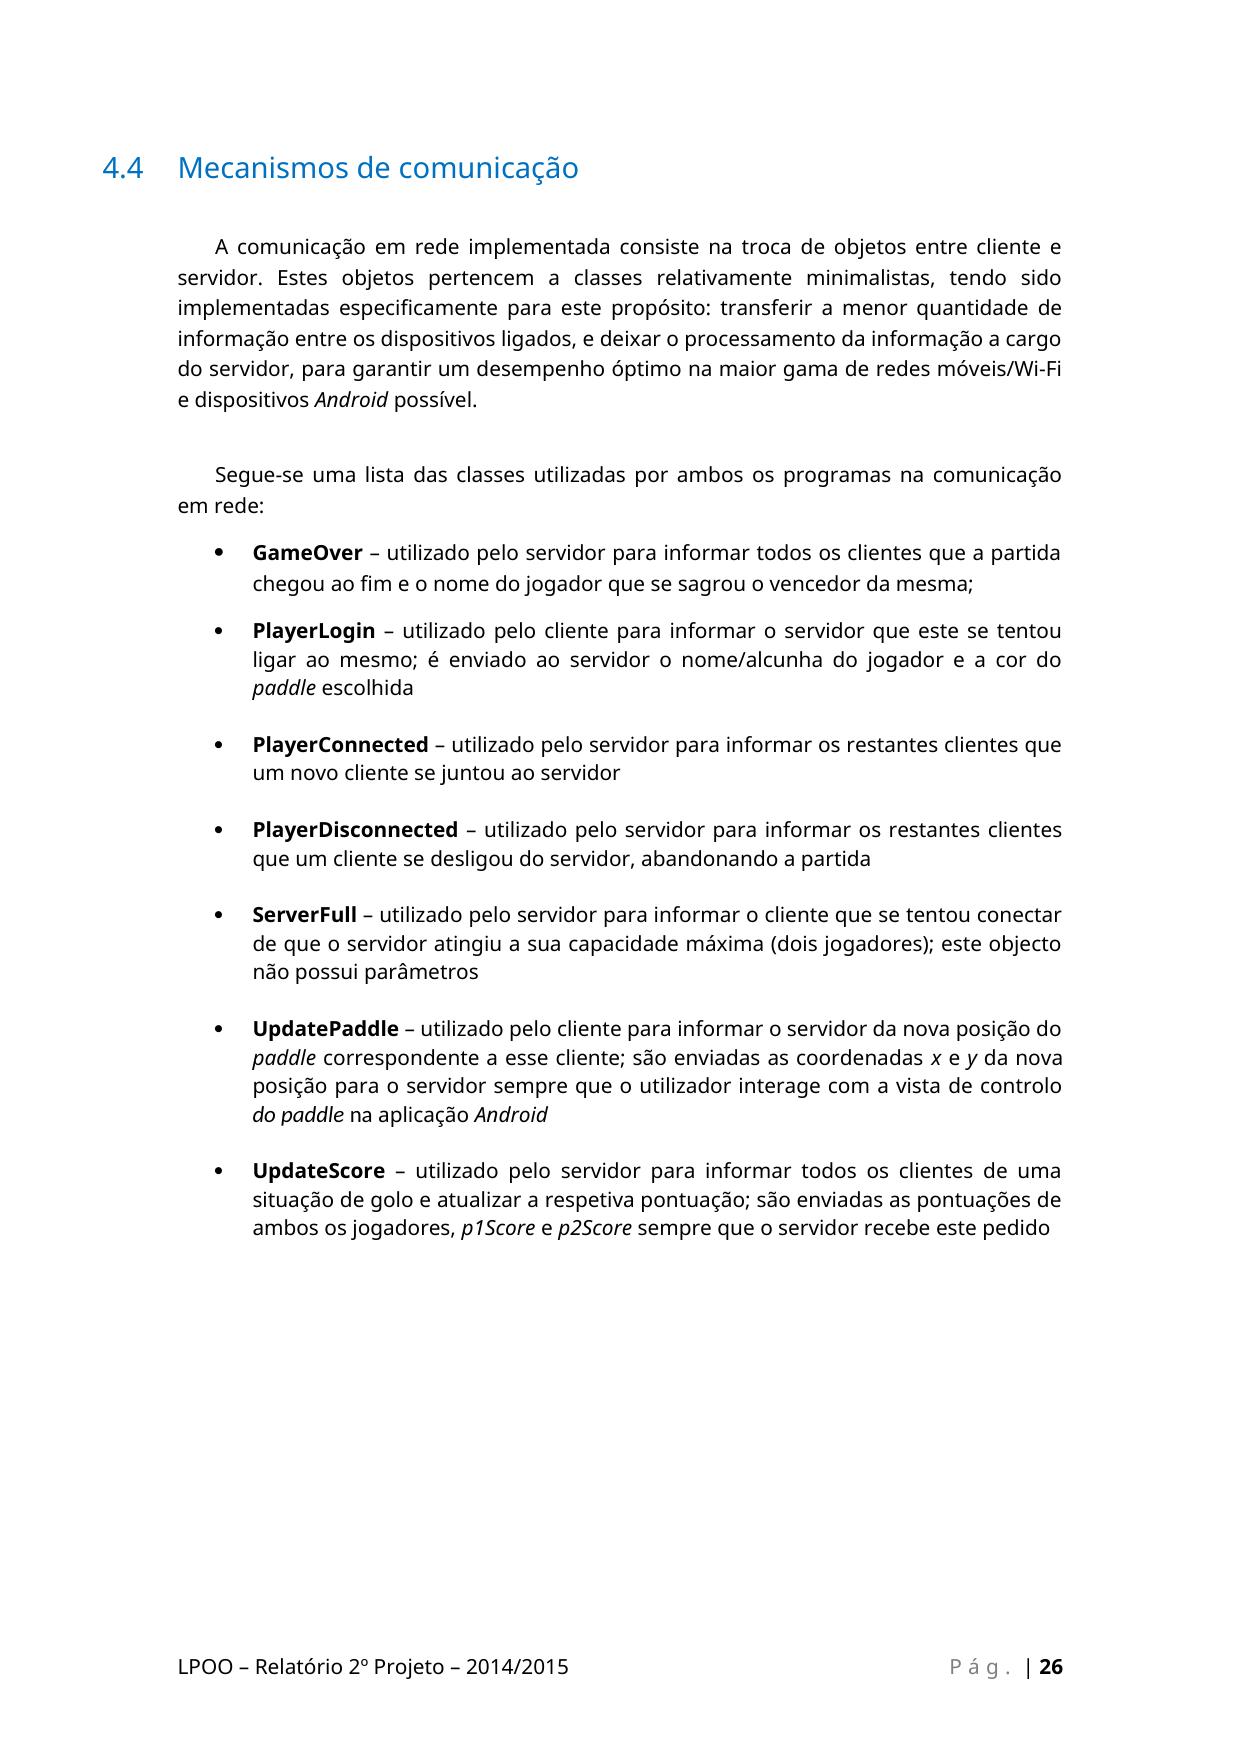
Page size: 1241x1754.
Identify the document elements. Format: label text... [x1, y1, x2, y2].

list PlayerConnected – utilizado pelo servidor para informar os restantes clientes que um novo cliente se juntou ao servidor [215, 730, 1063, 787]
subtitle 4.4 Mecanismos de comunicação [102, 148, 1063, 187]
list UpdateScore – utilizado pelo servidor para informar todos os clientes de uma situação de golo e atualizar a respetiva pontuação; são enviadas as pontuações de ambos os jogadores, p1Score e p2Score sempre que o servidor recebe este pedido [215, 1157, 1063, 1242]
list PlayerLogin – utilizado pelo cliente para informar o servidor que este se tentou ligar ao mesmo; é enviado ao servidor o nome/alcunha do jogador e a cor do paddle escolhida [215, 616, 1063, 702]
text A comunicação em rede implementada consiste na troca de objetos entre cliente e servidor. Estes objetos pertencem a classes relativamente minimalistas, tendo sido implementadas especificamente para este propósito: transferir a menor quantidade de informação entre os dispositivos ligados, e deixar o processamento da informação a cargo do servidor, para garantir um desempenho óptimo na maior gama de redes móveis/Wi-Fi e dispositivos Android possível. [177, 232, 1063, 413]
list ServerFull – utilizado pelo servidor para informar o cliente que se tentou conectar de que o servidor atingiu a sua capacidade máxima (dois jogadores); este objecto não possui parâmetros [215, 901, 1063, 986]
list UpdatePaddle – utilizado pelo cliente para informar o servidor da nova posição do paddle correspondente a esse cliente; são enviadas as coordenadas x e y da nova posição para o servidor sempre que o utilizador interage com a vista de controlo do paddle na aplicação Android [215, 1014, 1063, 1128]
list PlayerDisconnected – utilizado pelo servidor para informar os restantes clientes que um cliente se desligou do servidor, abandonando a partida [215, 815, 1063, 872]
list GameOver – utilizado pelo servidor para informar todos os clientes que a partida chegou ao fim e o nome do jogador que se sagrou o vencedor da mesma; [215, 538, 1063, 597]
text Segue-se uma lista das classes utilizadas por ambos os programas na comunicação em rede: [177, 460, 1063, 519]
